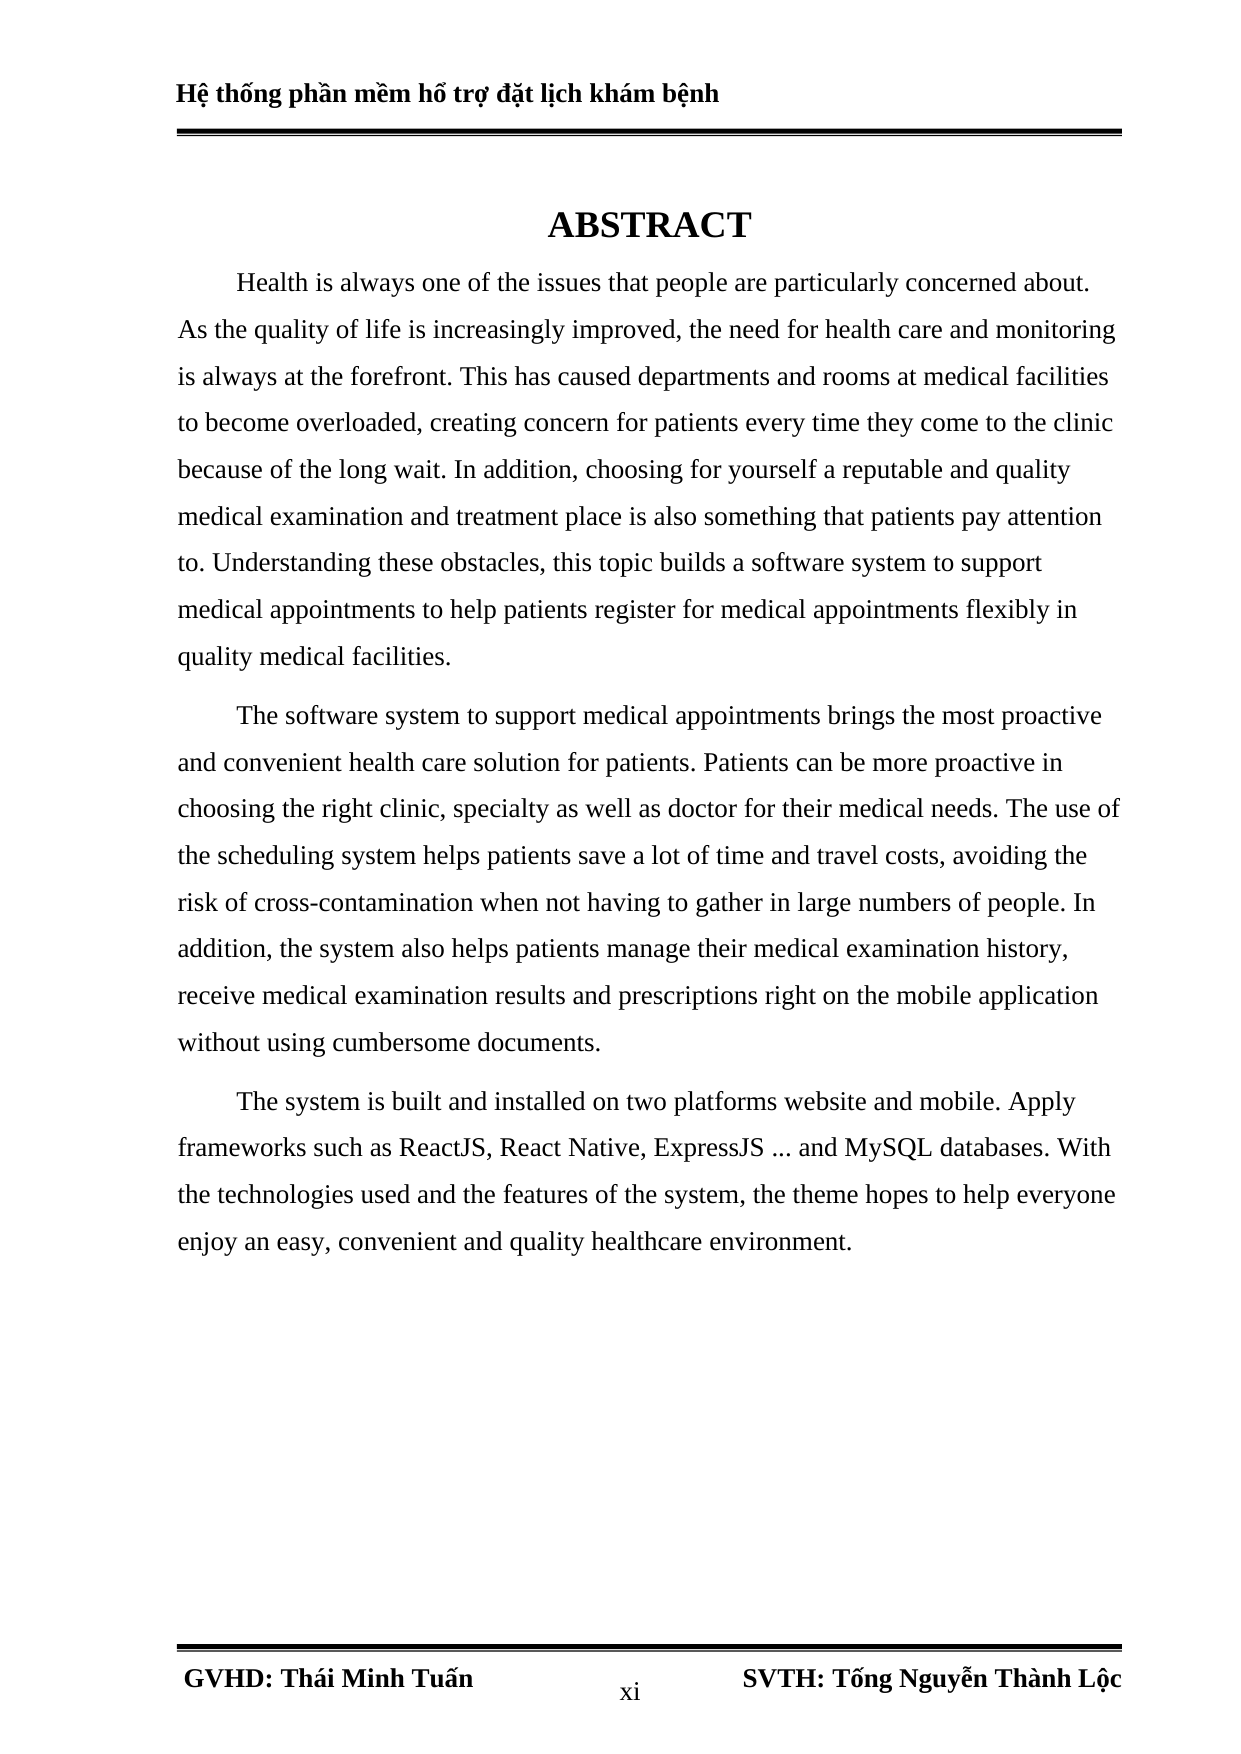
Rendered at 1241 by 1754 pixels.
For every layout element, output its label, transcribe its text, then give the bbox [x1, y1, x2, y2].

subtitle ABSTRACT [177, 202, 1122, 245]
text Health is always one of the issues that people are particularly concerned about. As the quality of life is increasingly improved, the need for health care and monitoring is always at the forefront. This has caused departments and rooms at medical facilities to become overloaded, creating concern for patients every time they come to the clinic because of the long wait. In addition, choosing for yourself a reputable and quality medical examination and treatment place is also something that patients pay attention to. Understanding these obstacles, this topic builds a software system to support medical appointments to help patients register for medical appointments flexibly in quality medical facilities. [177, 266, 1121, 671]
text The software system to support medical appointments brings the most proactive and convenient health care solution for patients. Patients can be more proactive in choosing the right clinic, specialty as well as doctor for their medical needs. The use of the scheduling system helps patients save a lot of time and travel costs, avoiding the risk of cross-contamination when not having to gather in large numbers of people. In addition, the system also helps patients manage their medical examination history, receive medical examination results and prescriptions right on the mobile application without using cumbersome documents. [177, 699, 1121, 1057]
text The system is built and installed on two platforms website and mobile. Apply frameworks such as ReactJS, React Native, ExpressJS ... and MySQL databases. With the technologies used and the features of the system, the theme hopes to help everyone enjoy an easy, convenient and quality healthcare environment. [177, 1085, 1121, 1256]
